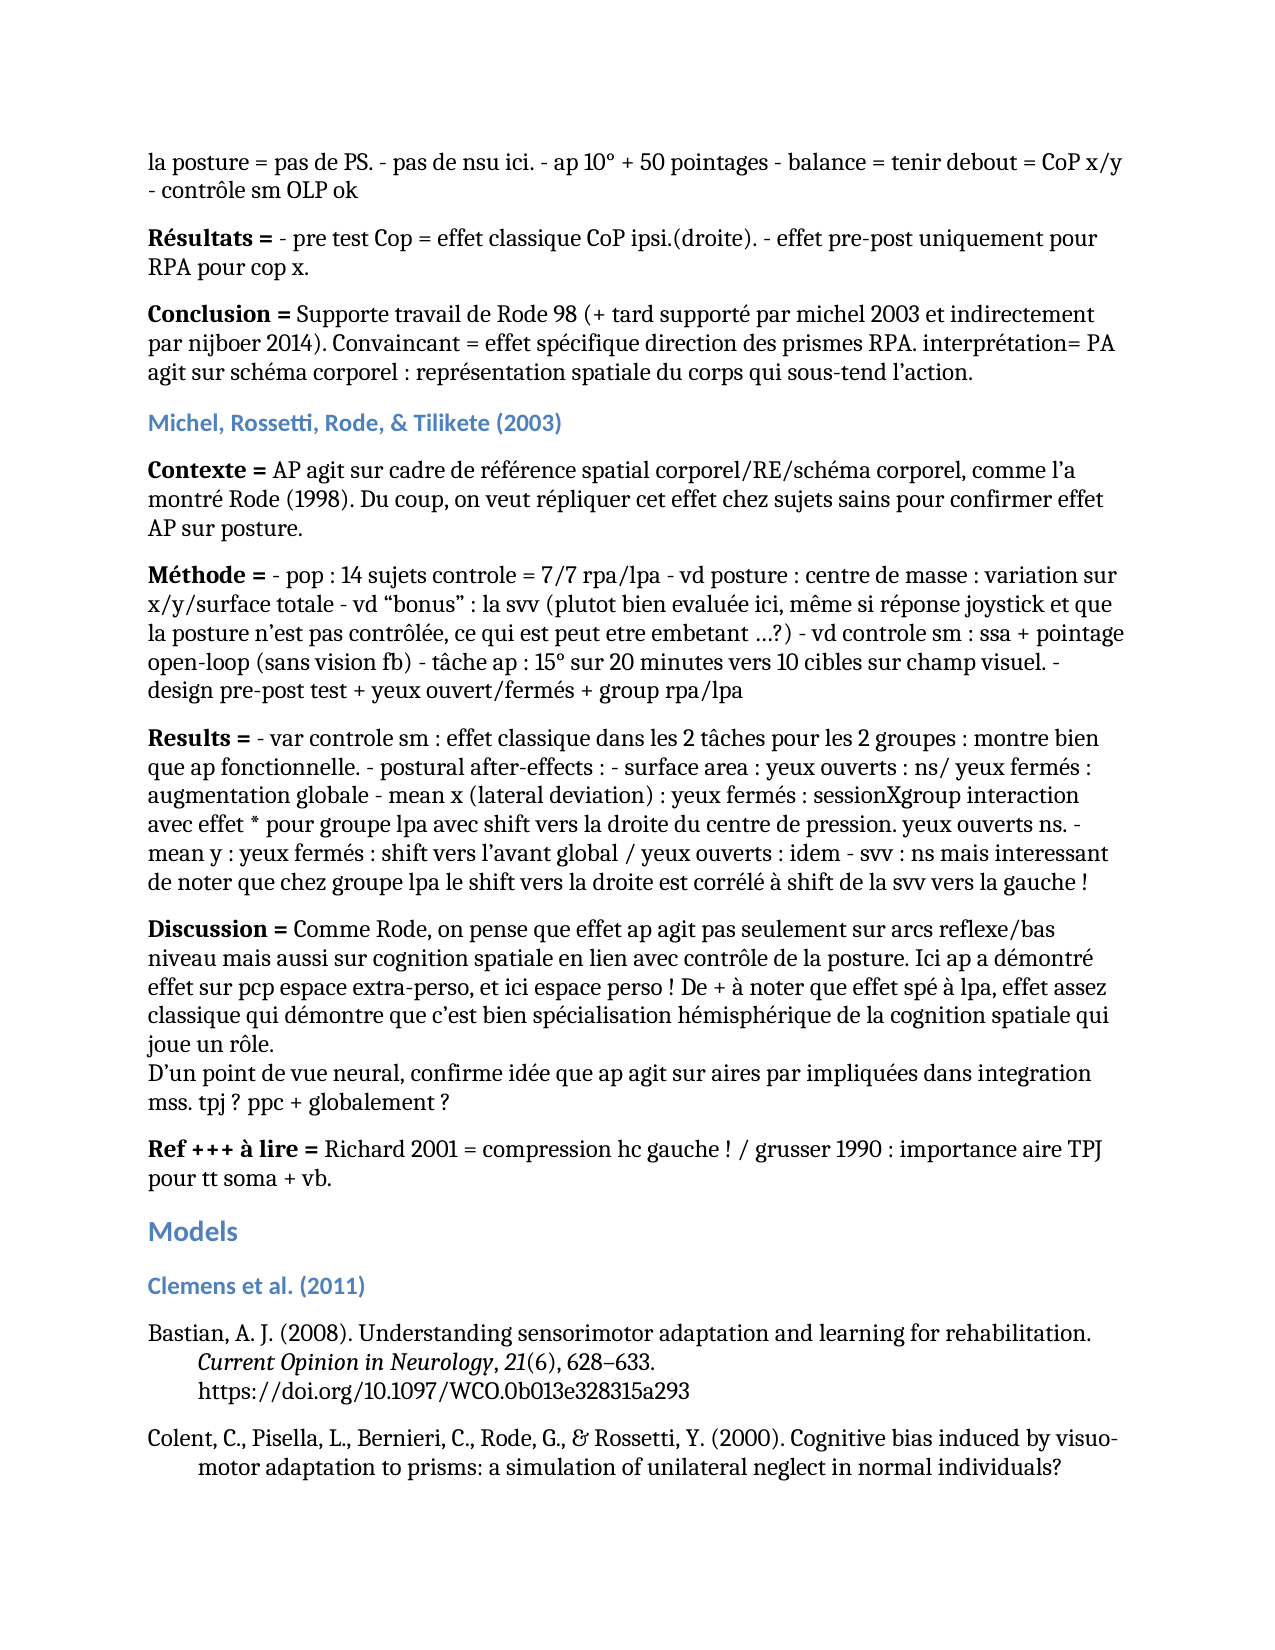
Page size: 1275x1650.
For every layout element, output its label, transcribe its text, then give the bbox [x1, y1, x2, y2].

text Ref +++ à lire = Richard 2001 = compression hc gauche ! / grusser 1990 : importance aire TPJ pour tt soma + vb. [148, 1135, 1127, 1193]
text Bastian, A. J. (2008). Understanding sensorimotor adaptation and learning for rehabilitation. Current Opinion in Neurology, 21(6), 628–633. https://doi.org/10.1097/WCO.0b013e328315a293 [148, 1319, 1127, 1406]
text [148, 1424, 1127, 1482]
text Résultats = - pre test Cop = effet classique CoP ipsi.(droite). - effet pre-post uniquement pour RPA pour cop x. [148, 224, 1127, 281]
text Méthode = - pop : 14 sujets controle = 7/7 rpa/lpa - vd posture : centre de masse : variation sur x/y/surface totale - vd “bonus” : la svv (plutot bien evaluée ici, même si réponse joystick et que la posture n’est pas contrôlée, ce qui est peut etre embetant …?) - vd controle sm : ssa + pointage open-loop (sans vision fb) - tâche ap : 15° sur 20 minutes vers 10 cibles sur champ visuel. - design pre-post test + yeux ouvert/fermés + group rpa/lpa [148, 561, 1127, 705]
subtitle Clemens et al. (2011) [148, 1270, 1127, 1301]
text Results = - var controle sm : effet classique dans les 2 tâches pour les 2 groupes : montre bien que ap fonctionnelle. - postural after-effects : - surface area : yeux ouverts : ns/ yeux fermés : augmentation globale - mean x (lateral deviation) : yeux fermés : sessionXgroup interaction avec effet * pour groupe lpa avec shift vers la droite du centre de pression. yeux ouverts ns. - mean y : yeux fermés : shift vers l’avant global / yeux ouverts : idem - svv : ns mais interessant de noter que chez groupe lpa le shift vers la droite est corrélé à shift de la svv vers la gauche ! [148, 724, 1127, 896]
subtitle Models [148, 1213, 1127, 1249]
text Discussion = Comme Rode, on pense que effet ap agit pas seulement sur arcs reflexe/bas niveau mais aussi sur cognition spatiale en lien avec contrôle de la posture. Ici ap a démontré effet sur pcp espace extra-perso, et ici espace perso ! De + à noter que effet spé à lpa, effet assez classique qui démontre que c’est bien spécialisation hémisphérique de la cognition spatiale qui joue un rôle. D’un point de vue neural, confirme idée que ap agit sur aires par impliquées dans integration mss. tpj ? ppc + globalement ? [148, 915, 1127, 1116]
text Contexte = AP agit sur cadre de référence spatial corporel/RE/schéma corporel, comme l’a montré Rode (1998). Du coup, on veut répliquer cet effet chez sujets sains pour confirmer effet AP sur posture. [148, 456, 1127, 543]
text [148, 148, 1127, 205]
subtitle Michel, Rossetti, Rode, & Tilikete (2003) [148, 407, 1127, 438]
text Conclusion = Supporte travail de Rode 98 (+ tard supporté par michel 2003 et indirectement par nijboer 2014). Convaincant = effet spécifique direction des prismes RPA. interprétation= PA agit sur schéma corporel : représentation spatiale du corps qui sous-tend l’action. [148, 300, 1127, 386]
